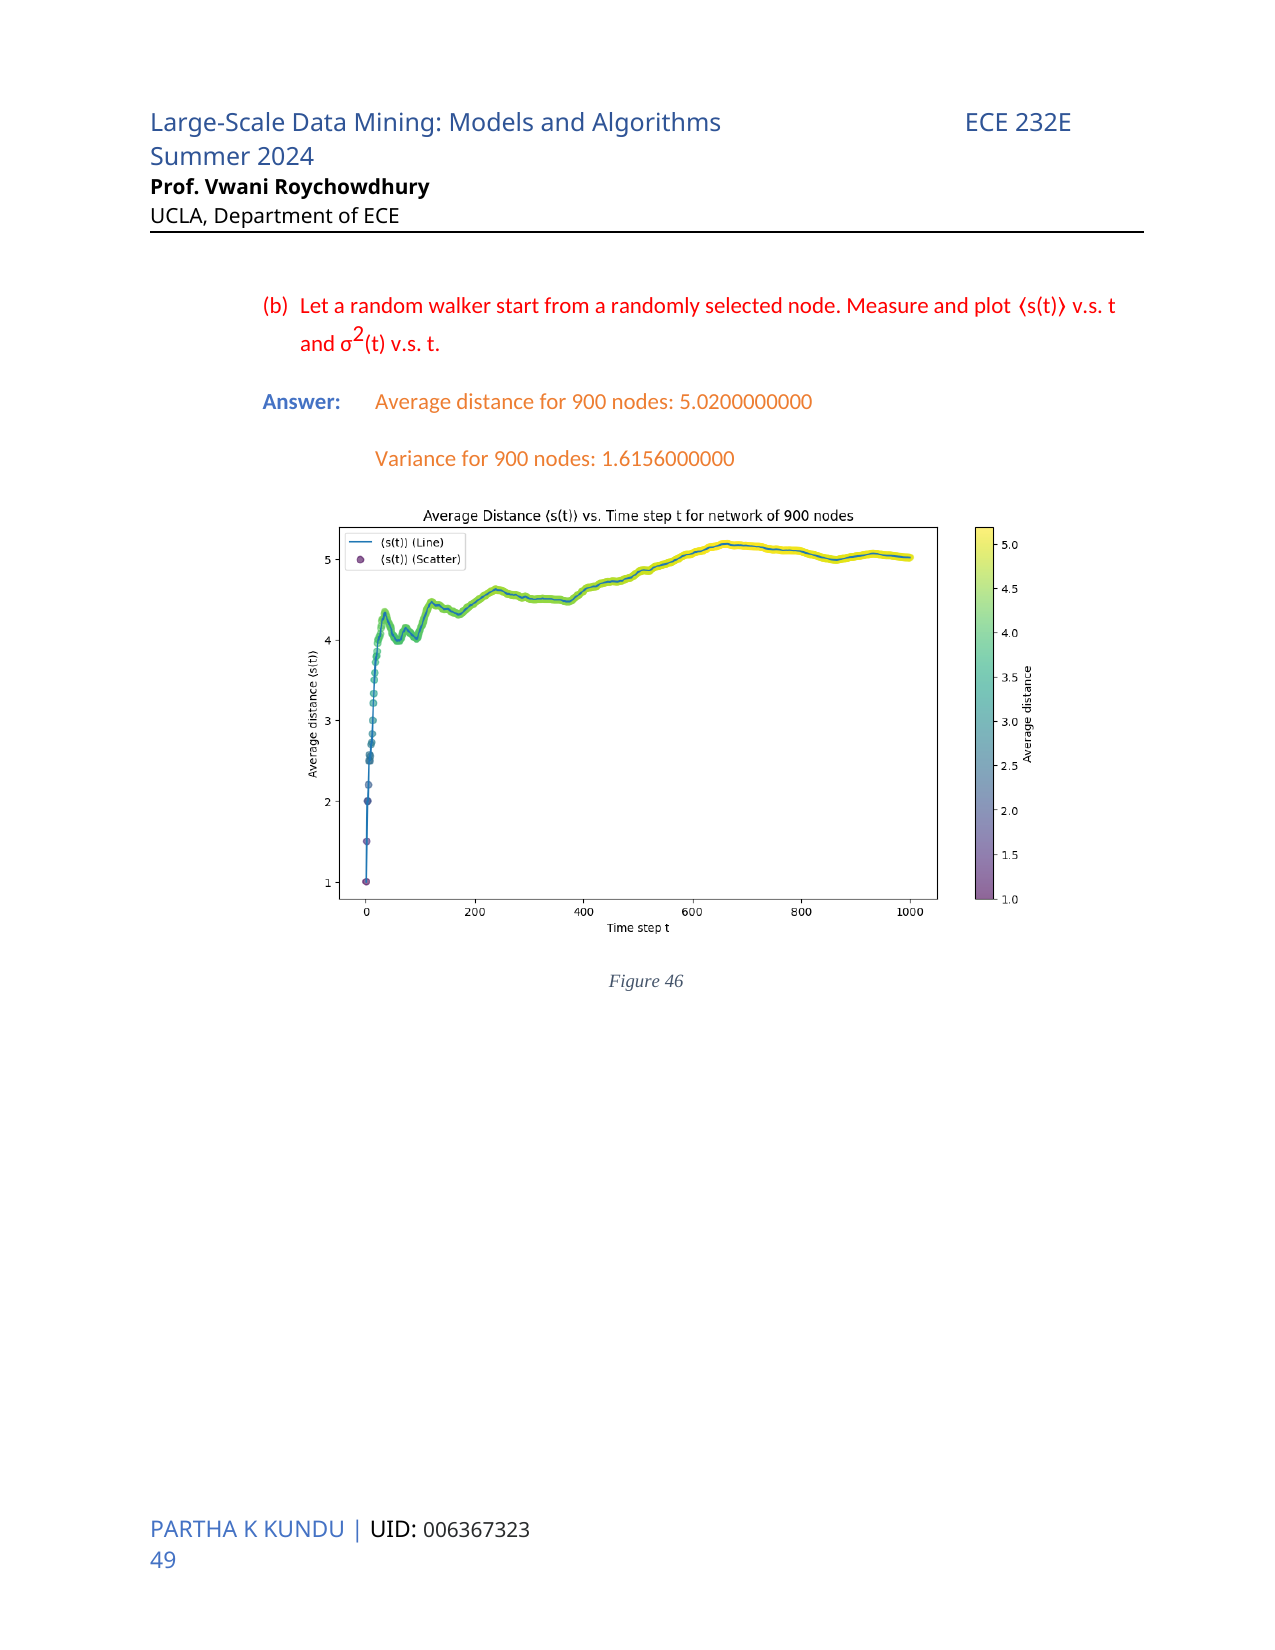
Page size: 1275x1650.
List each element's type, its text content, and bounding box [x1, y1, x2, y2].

text Variance for 900 nodes: 1.6156000000 [337, 444, 1144, 472]
picture [300, 501, 1042, 941]
text Answer: Average distance for 900 nodes: 5.0200000000 [262, 387, 1144, 415]
list Let a random walker start from a randomly selected node. Measure and plot ⟨s(t)⟩ v.s. t and σ2(t) v.s. t. [262, 291, 1144, 358]
text Figure 46 [150, 970, 1144, 992]
